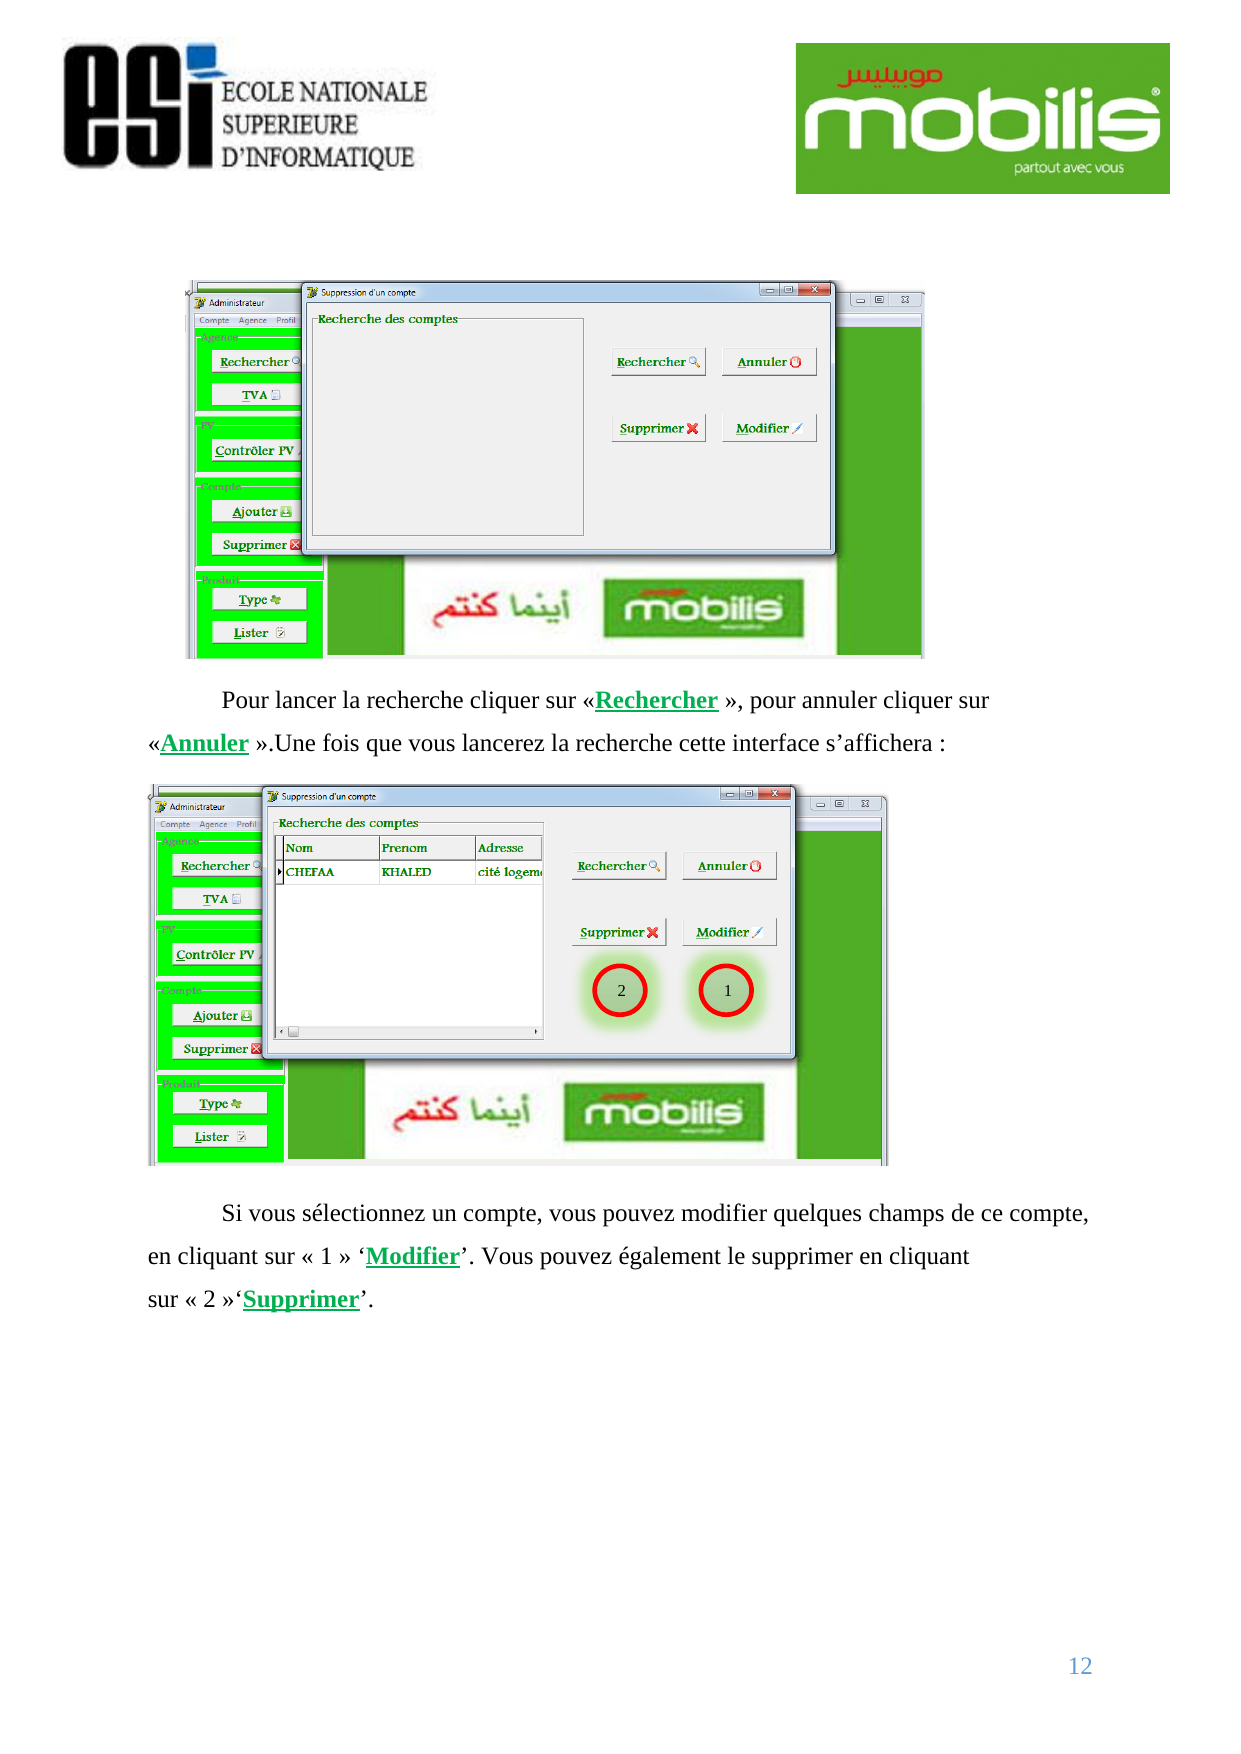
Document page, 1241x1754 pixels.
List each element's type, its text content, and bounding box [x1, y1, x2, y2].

picture [795, 43, 1170, 194]
text Pour lancer la recherche cliquer sur «Rechercher », pour annuler cliquer sur «Annuler ».Une fois que vous lancerez la recherche cette interface s’affichera : [148, 685, 1093, 757]
text Si vous sélectionnez un compte, vous pouvez modifier quelques champs de ce compte, en cliquant sur « 1 » ‘Modifier’. Vous pouvez également le supprimer en cliquant sur « 2 »‘Supprimer’. [148, 1198, 1093, 1313]
picture [61, 37, 438, 171]
picture [185, 280, 925, 659]
picture [147, 784, 889, 1166]
